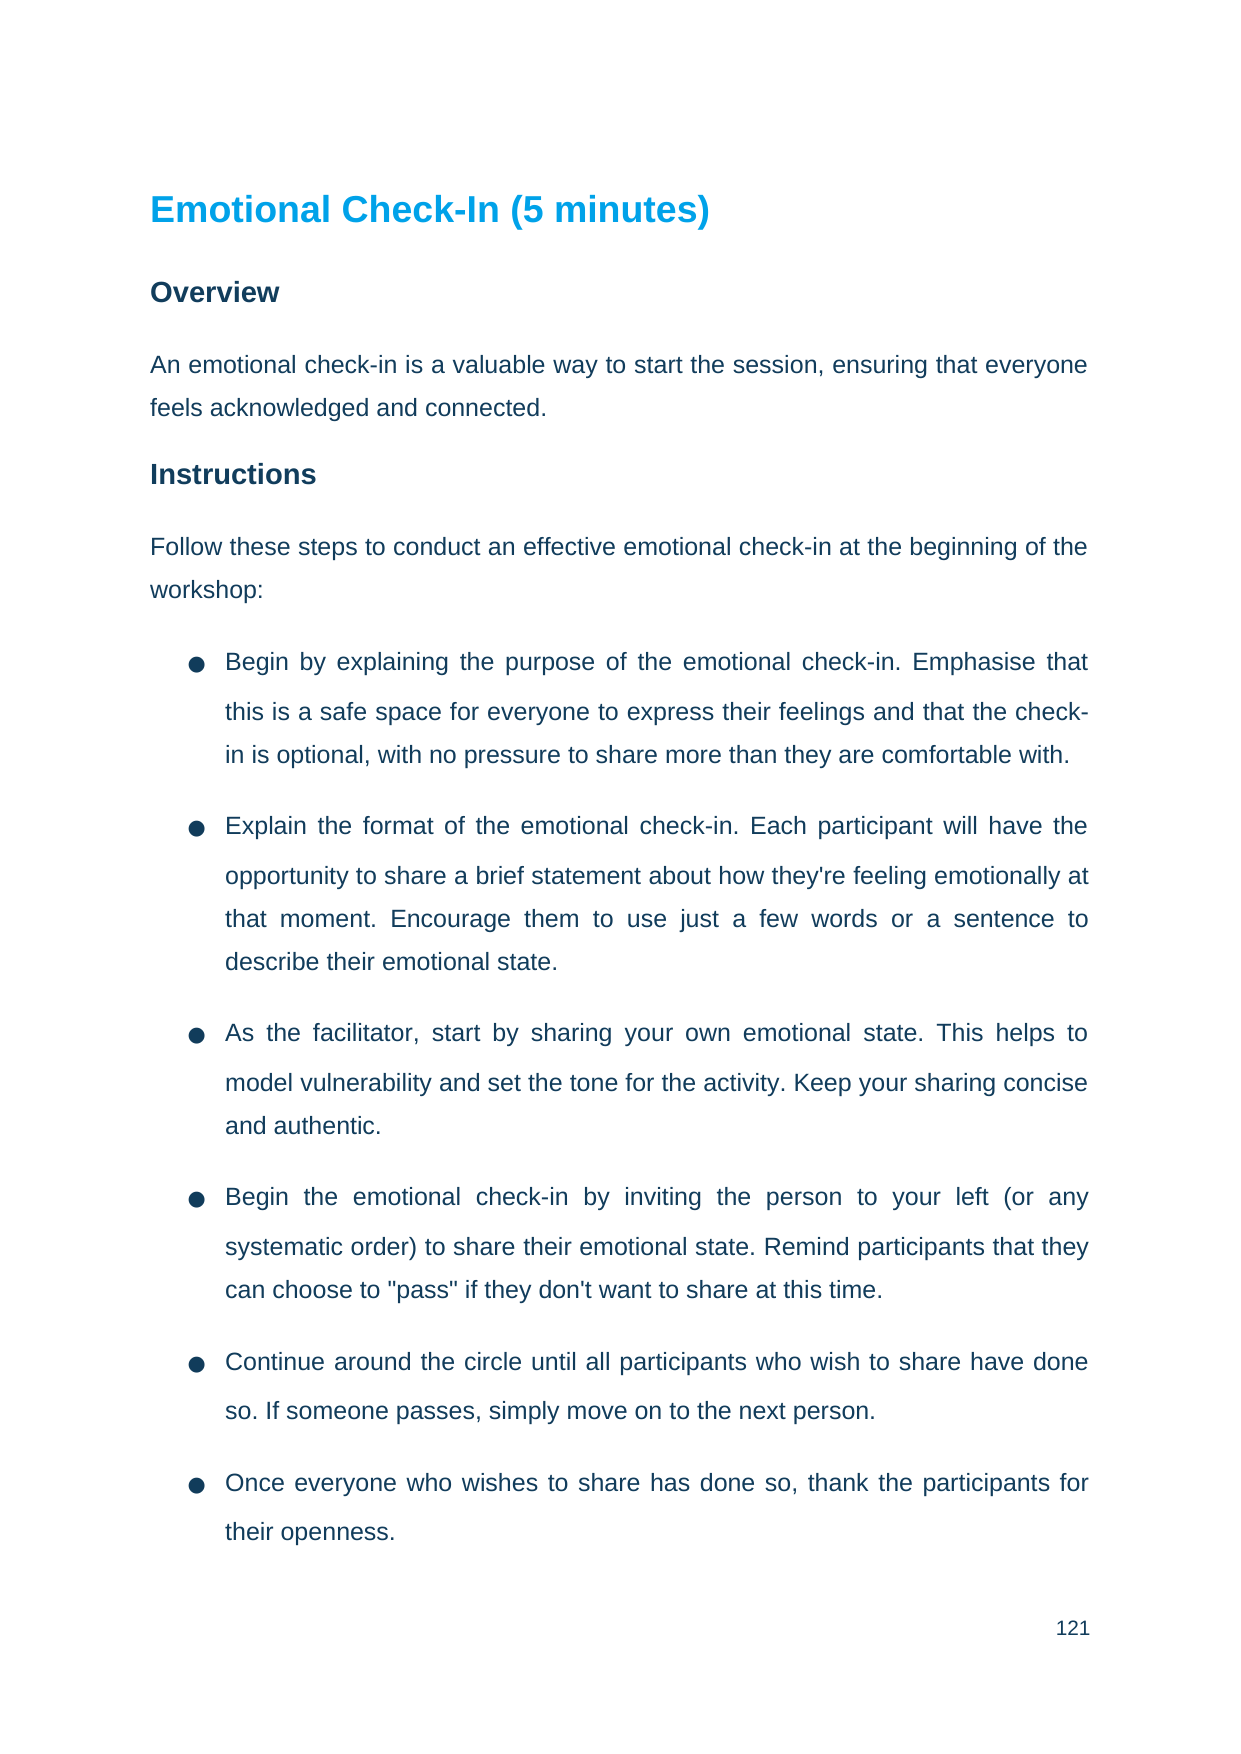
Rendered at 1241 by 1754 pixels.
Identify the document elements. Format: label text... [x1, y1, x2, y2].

list Continue around the circle until all participants who wish to share have done so. If someone passes, simply move on to the next person. [187, 1339, 1090, 1425]
list Begin the emotional check-in by inviting the person to your left (or any systematic order) to share their emotional state. Remind participants that they can choose to "pass" if they don't want to share at this time. [187, 1175, 1090, 1304]
subtitle Instructions [150, 457, 1090, 491]
list Once everyone who wishes to share has done so, thank the participants for their openness. [187, 1460, 1090, 1546]
text Follow these steps to conduct an effective emotional check-in at the beginning of the workshop: [150, 532, 1090, 604]
list As the facilitator, start by sharing your own emotional state. This helps to model vulnerability and set the tone for the activity. Keep your sharing concise and authentic. [187, 1011, 1090, 1140]
list Begin by explaining the purpose of the emotional check-in. Emphasise that this is a safe space for everyone to express their feelings and that the check-in is optional, with no pressure to share more than they are comfortable with. [187, 639, 1090, 768]
text An emotional check-in is a valuable way to start the session, ensuring that everyone feels acknowledged and connected. [150, 350, 1090, 422]
subtitle Overview [150, 274, 1090, 308]
subtitle Emotional Check-In (5 minutes) [150, 187, 1090, 231]
list Explain the format of the emotional check-in. Each participant will have the opportunity to share a brief statement about how they're feeling emotionally at that moment. Encourage them to use just a few words or a sentence to describe their emotional state. [187, 803, 1090, 976]
